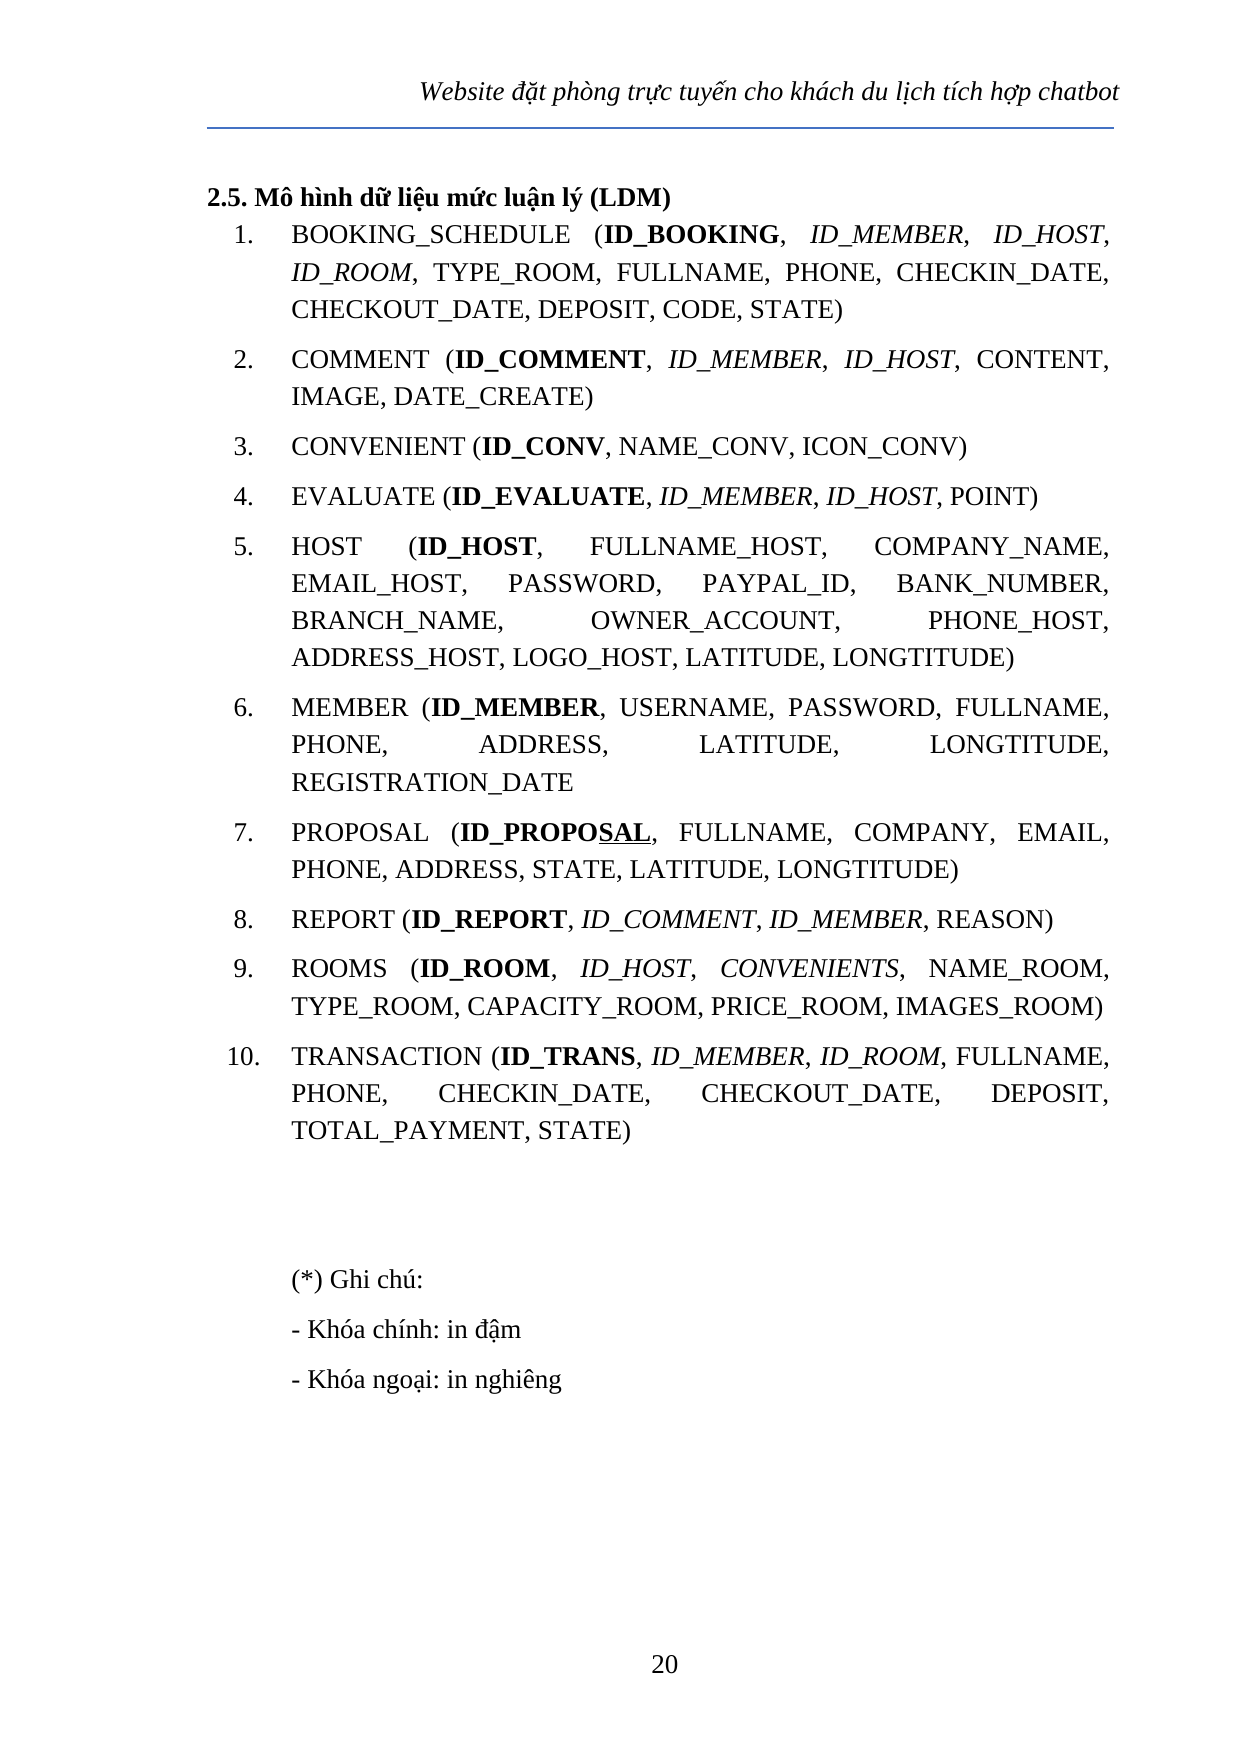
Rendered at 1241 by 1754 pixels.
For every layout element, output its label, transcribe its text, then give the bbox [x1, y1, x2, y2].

table_header BOOKING_SCHEDULE (ID_BOOKING, ID_MEMBER, ID_HOST, ID_ROOM, TYPE_ROOM, FULLNAME, PHONE, CHECKIN_DATE, CHECKOUT_DATE, DEPOSIT, CODE, STATE) [280, 219, 1121, 343]
table_cell HOST (ID_HOST, FULLNAME_HOST, COMPANY_NAME, EMAIL_HOST, PASSWORD, PAYPAL_ID, BANK_NUMBER, BRANCH_NAME, OWNER_ACCOUNT, PHONE_HOST, ADDRESS_HOST, LOGO_HOST, LATITUDE, LONGTITUDE) [280, 530, 1121, 691]
table_cell REPORT (ID_REPORT, ID_COMMENT, ID_MEMBER, REASON) [280, 903, 1121, 953]
table_cell 7. [207, 816, 280, 903]
table_cell PROPOSAL (ID_PROPOSAL, FULLNAME, COMPANY, EMAIL, PHONE, ADDRESS, STATE, LATITUDE, LONGTITUDE) [280, 816, 1121, 903]
table_cell 9. [207, 953, 280, 1040]
subtitle Mô hình dữ liệu mức luận lý (LDM) [207, 181, 1122, 212]
table_cell 8. [207, 903, 280, 953]
table_cell 5. [207, 530, 280, 691]
table_cell MEMBER (ID_MEMBER, USERNAME, PASSWORD, FULLNAME, PHONE, ADDRESS, LATITUDE, LONGTITUDE, REGISTRATION_DATE [280, 691, 1121, 816]
table_cell COMMENT (ID_COMMENT, ID_MEMBER, ID_HOST, CONTENT, IMAGE, DATE_CREATE) [280, 343, 1121, 430]
table_cell TRANSACTION (ID_TRANS, ID_MEMBER, ID_ROOM, FULLNAME, PHONE, CHECKIN_DATE, CHECKOUT_DATE, DEPOSIT, TOTAL_PAYMENT, STATE) (*) Ghi chú: - Khóa chính: in đậm - Khóa ngoại: in nghiêng [280, 1040, 1121, 1413]
table_cell 4. [207, 480, 280, 530]
table_cell 10. [207, 1040, 280, 1413]
table_header 1. [207, 219, 280, 343]
table_cell 6. [207, 691, 280, 816]
table_cell EVALUATE (ID_EVALUATE, ID_MEMBER, ID_HOST, POINT) [280, 480, 1121, 530]
table_cell ROOMS (ID_ROOM, ID_HOST, CONVENIENTS, NAME_ROOM, TYPE_ROOM, CAPACITY_ROOM, PRICE_ROOM, IMAGES_ROOM) [280, 953, 1121, 1040]
table_cell 2. [207, 343, 280, 430]
table_cell 3. [207, 430, 280, 480]
table_cell CONVENIENT (ID_CONV, NAME_CONV, ICON_CONV) [280, 430, 1121, 480]
